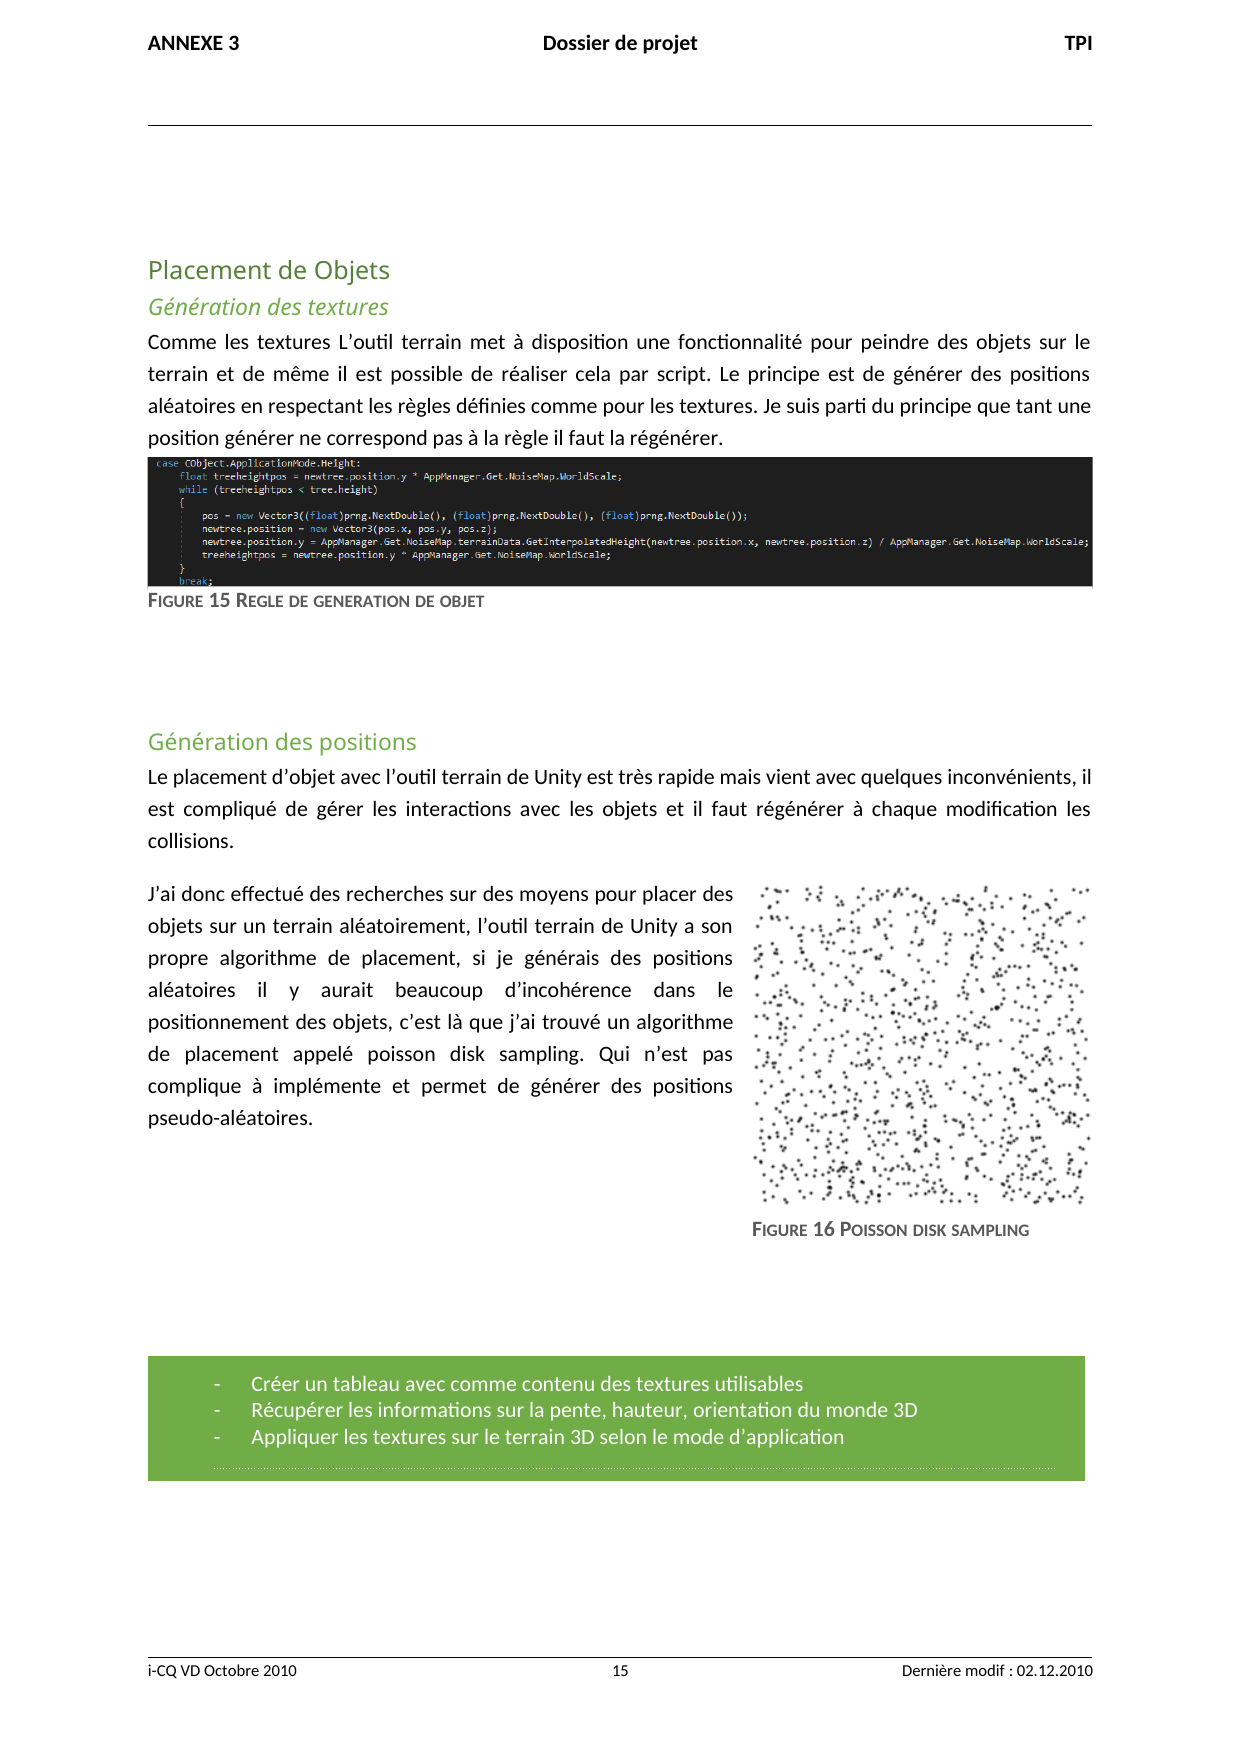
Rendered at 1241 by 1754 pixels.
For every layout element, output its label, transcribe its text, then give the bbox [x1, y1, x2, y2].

picture [147, 457, 1093, 586]
subtitle Placement de Objets [148, 253, 1092, 287]
subtitle Génération des textures [148, 291, 1092, 322]
text J’ai donc effectué des recherches sur des moyens pour placer des objets sur un terrain aléatoirement, l’outil terrain de Unity a son propre algorithme de placement, si je générais des positions aléatoires il y aurait beaucoup d’incohérence dans le positionnement des objets, c’est là que j’ai trouvé un algorithme de placement appelé poisson disk sampling. Qui n’est pas complique à implémente et permet de générer des positions pseudo-aléatoires. [148, 880, 1092, 1130]
subtitle Génération des positions [148, 726, 1092, 757]
list Comme les textures L’outil terrain met à disposition une fonctionnalité pour peindre des objets sur le terrain et de même il est possible de réaliser cela par script. Le principe est de générer des positions aléatoires en respectant les règles définies comme pour les textures. Je suis parti du principe que tant une position générer ne correspond pas à la règle il faut la régénérer. [148, 328, 1092, 451]
picture [752, 883, 1093, 1206]
text Le placement d’objet avec l’outil terrain de Unity est très rapide mais vient avec quelques inconvénients, il est compliqué de gérer les interactions avec les objets et il faut régénérer à chaque modification les collisions. [148, 763, 1092, 854]
